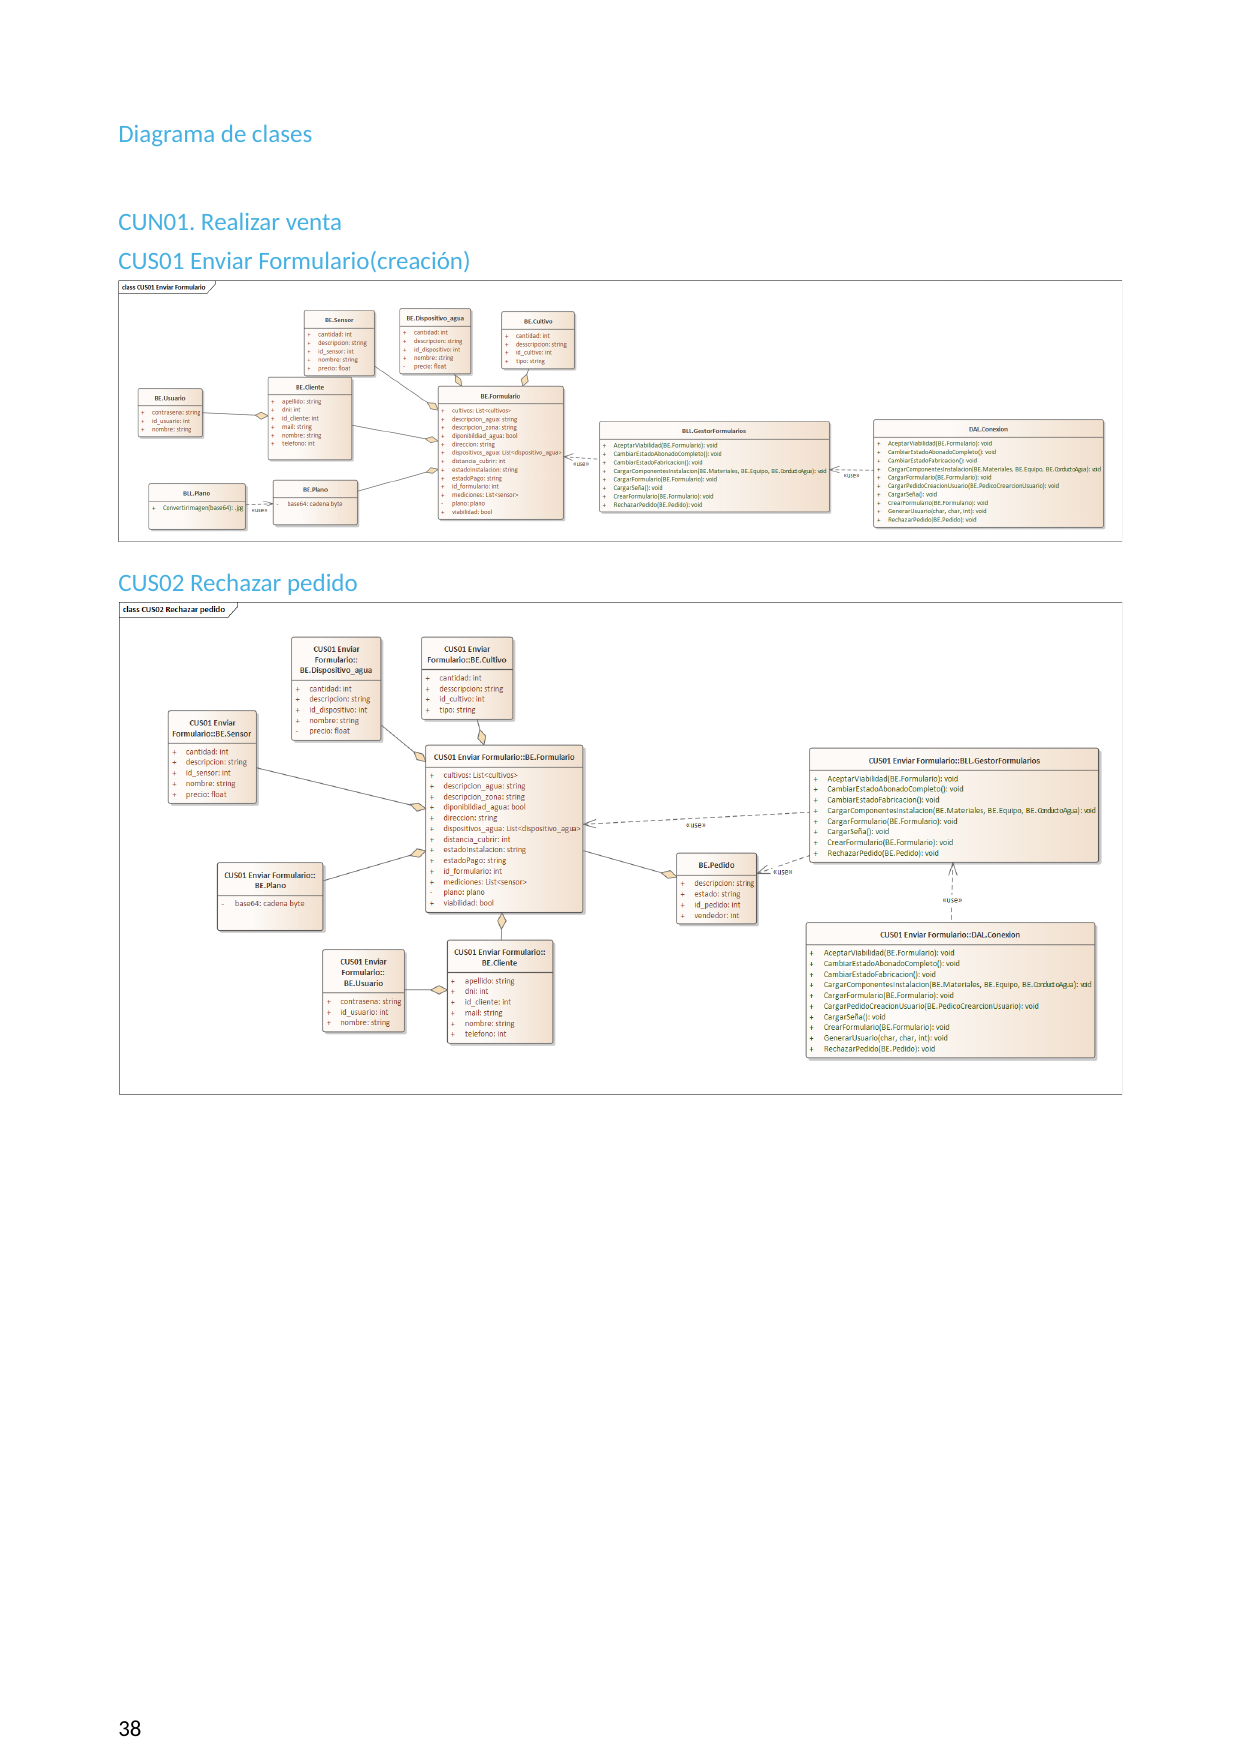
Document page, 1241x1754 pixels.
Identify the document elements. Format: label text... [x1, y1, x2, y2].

picture [118, 602, 1123, 1095]
subtitle Diagrama de clases [118, 118, 1122, 149]
subtitle CUS01 Enviar Formulario(creación) [118, 245, 1122, 276]
subtitle CUN01. Realizar venta [118, 206, 1122, 237]
subtitle CUS02 Rechazar pedido [118, 567, 1122, 597]
picture [118, 280, 1123, 542]
